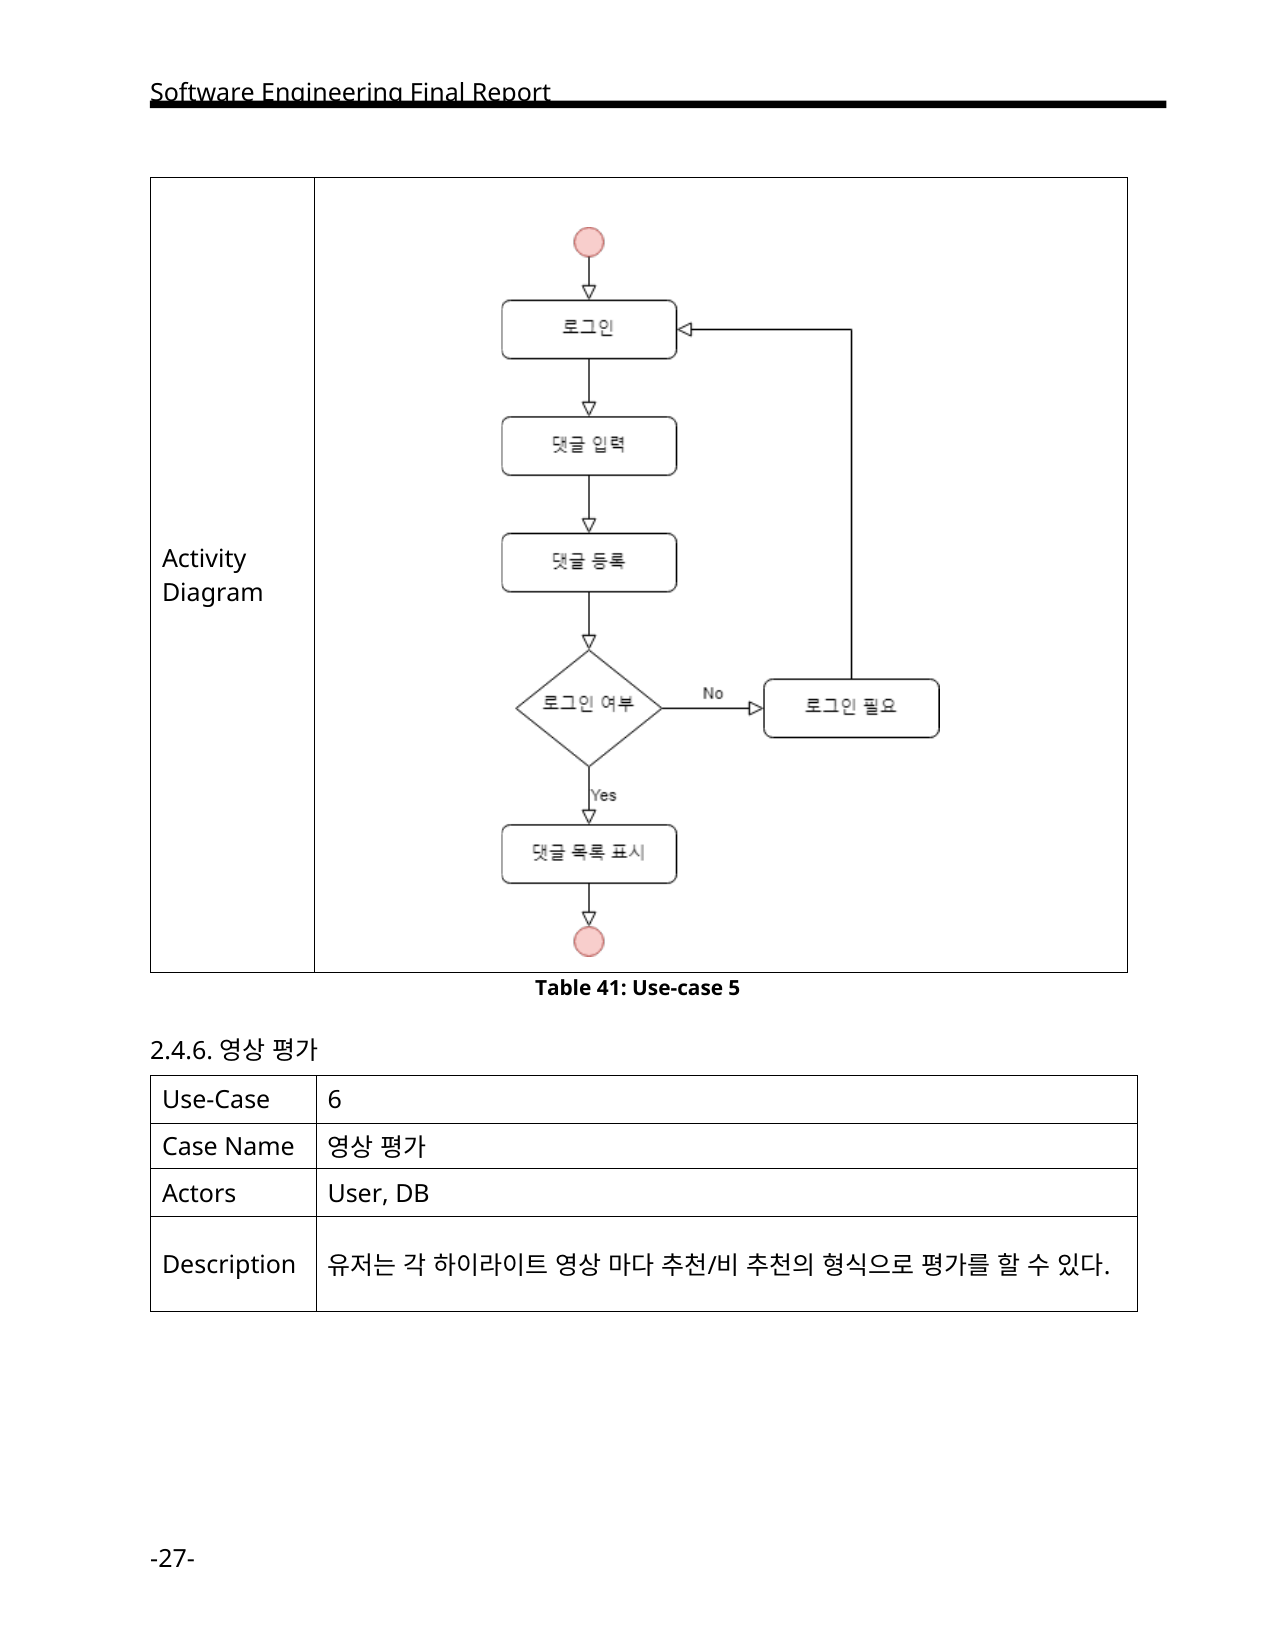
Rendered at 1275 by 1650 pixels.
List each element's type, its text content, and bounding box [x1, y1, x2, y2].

table_header 6 [317, 1076, 1137, 1122]
subtitle 2.4.6. 영상 평가 [150, 1030, 1125, 1067]
table_cell 유저는 각 하이라이트 영상 마다 추천/비 추천의 형식으로 평가를 할 수 있다. [317, 1217, 1137, 1311]
table_cell Case Name [151, 1124, 316, 1168]
table_cell Activity Diagram [151, 178, 314, 972]
table_cell Actors [151, 1169, 316, 1216]
table_cell 영상 평가 [317, 1124, 1137, 1168]
table_cell [315, 178, 1127, 972]
table_cell Description [151, 1217, 316, 1311]
picture [501, 227, 940, 957]
table_header Use-Case [151, 1076, 316, 1122]
table_cell User, DB [317, 1169, 1137, 1216]
text Table 41: Use-case 5 [150, 973, 1125, 1001]
